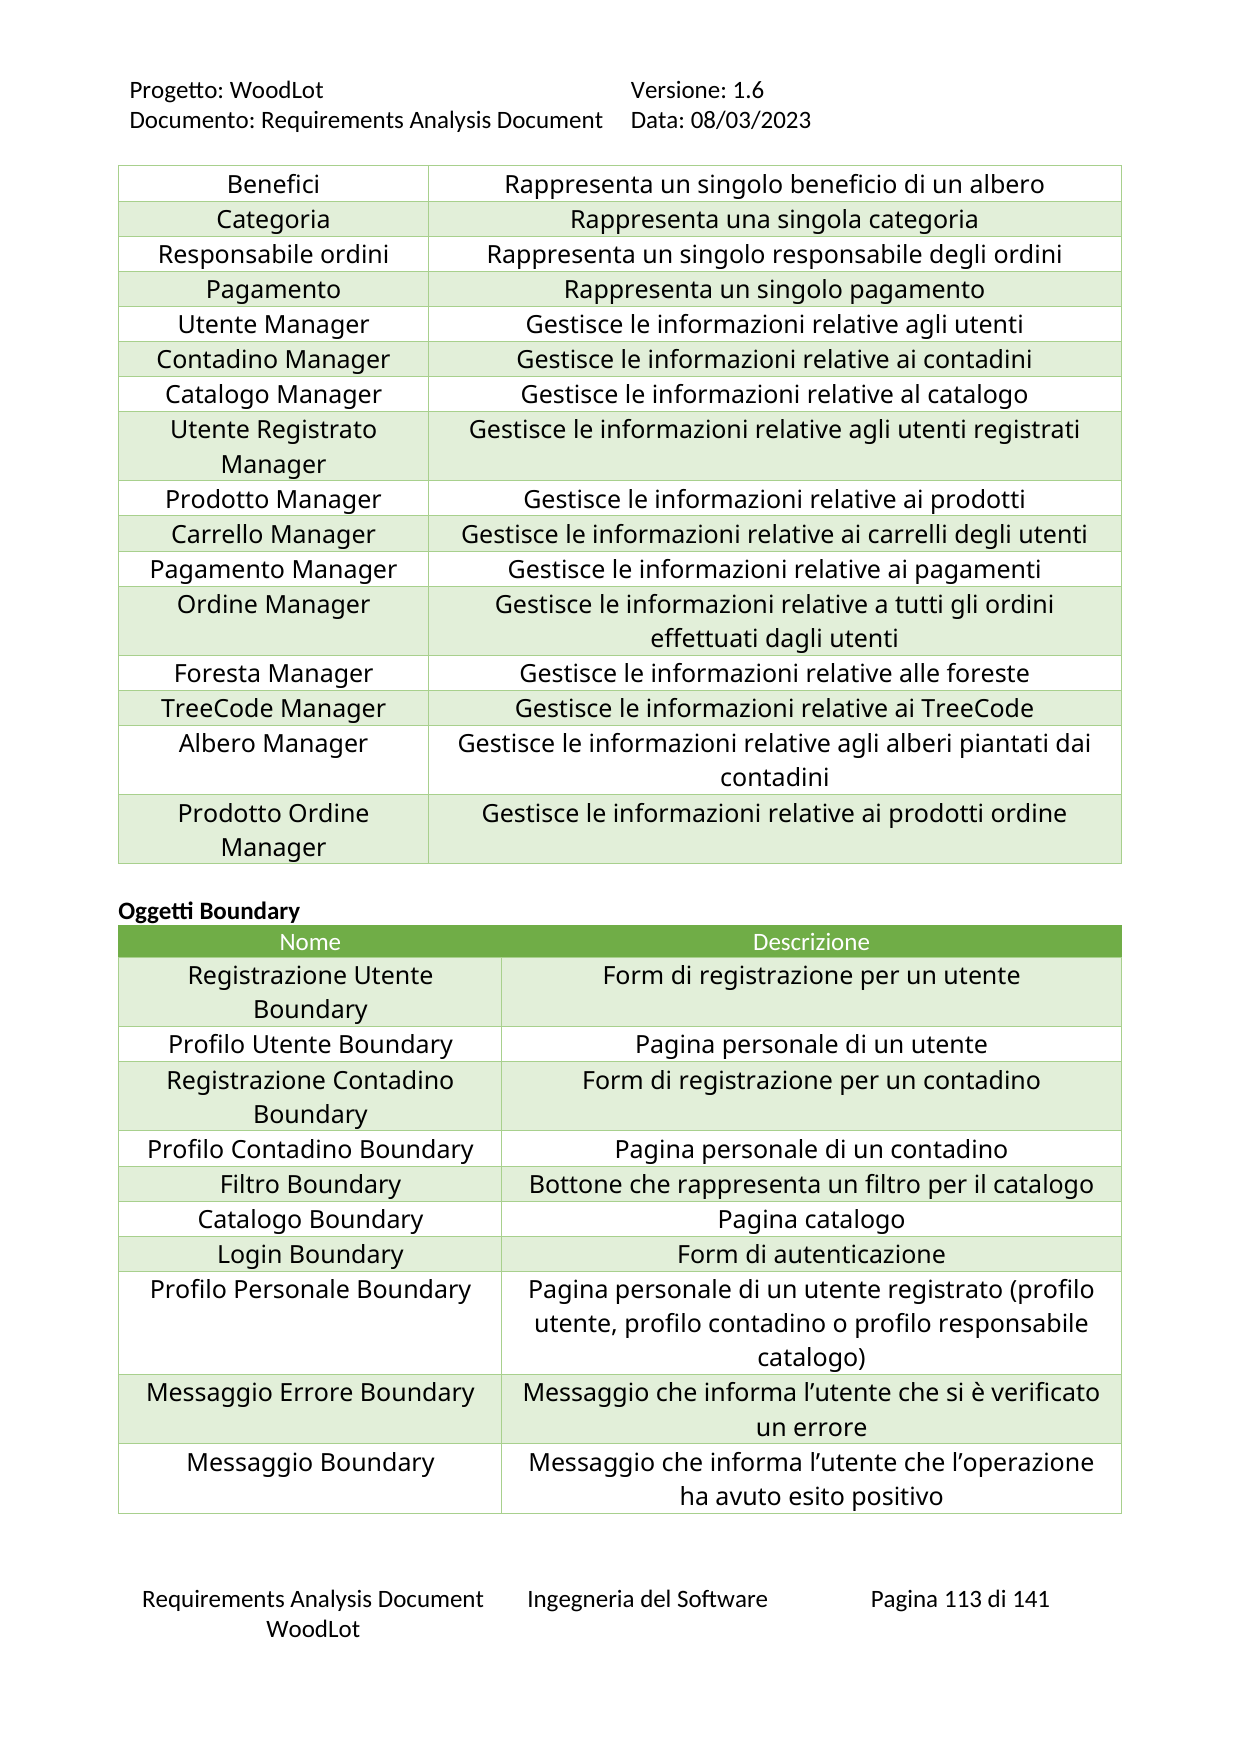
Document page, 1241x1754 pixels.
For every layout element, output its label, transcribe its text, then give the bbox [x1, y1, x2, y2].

text Oggetti Boundary [118, 895, 1122, 925]
table_cell Rappresenta un singolo beneficio di un albero [429, 166, 1121, 201]
table_cell Albero Manager [119, 726, 428, 794]
table_cell Pagamento Manager [119, 552, 428, 586]
table_cell Pagina personale di un utente registrato (profilo utente, profilo contadino o profilo responsabile catalogo) [502, 1272, 1121, 1374]
table_cell Profilo Utente Boundary [119, 1027, 501, 1061]
table_cell Categoria [119, 202, 428, 236]
table_cell Responsabile ordini [119, 237, 428, 271]
table_cell Pagina personale di un contadino [502, 1131, 1121, 1166]
table_cell Gestisce le informazioni relative agli utenti registrati [429, 412, 1121, 480]
table_cell Form di autenticazione [502, 1237, 1121, 1271]
table_cell TreeCode Manager [119, 691, 428, 725]
table_cell Utente Registrato Manager [119, 412, 428, 480]
table_header Nome [119, 926, 501, 957]
table_cell Utente Manager [119, 307, 428, 341]
table_cell Pagina catalogo [502, 1202, 1121, 1236]
table_cell Carrello Manager [119, 516, 428, 551]
table_cell Rappresenta una singola categoria [429, 202, 1121, 236]
table_cell Catalogo Boundary [119, 1202, 501, 1236]
table_cell Form di registrazione per un utente [502, 958, 1121, 1026]
table_cell Bottone che rappresenta un filtro per il catalogo [502, 1167, 1121, 1201]
table_cell Messaggio Boundary [119, 1444, 501, 1512]
table_cell Prodotto Ordine Manager [119, 795, 428, 863]
table_cell Foresta Manager [119, 656, 428, 690]
table_cell Pagamento [119, 272, 428, 306]
table_cell Gestisce le informazioni relative agli utenti [429, 307, 1121, 341]
table_cell Ordine Manager [119, 587, 428, 655]
table_cell Gestisce le informazioni relative ai contadini [429, 342, 1121, 376]
table_cell Profilo Contadino Boundary [119, 1131, 501, 1166]
table_cell Catalogo Manager [119, 377, 428, 411]
table_cell Messaggio che informa l’utente che si è verificato un errore [502, 1375, 1121, 1443]
table_cell Registrazione Utente Boundary [119, 958, 501, 1026]
table_cell Messaggio Errore Boundary [119, 1375, 501, 1443]
table_cell Form di registrazione per un contadino [502, 1062, 1121, 1130]
table_cell Gestisce le informazioni relative agli alberi piantati dai contadini [429, 726, 1121, 794]
table_cell Filtro Boundary [119, 1167, 501, 1201]
table_header Descrizione [502, 926, 1121, 957]
table_cell Prodotto Manager [119, 481, 428, 515]
table_cell Gestisce le informazioni relative ai prodotti ordine [429, 795, 1121, 863]
table_cell Contadino Manager [119, 342, 428, 376]
table_cell Benefici [119, 166, 428, 201]
table_cell Gestisce le informazioni relative a tutti gli ordini effettuati dagli utenti [429, 587, 1121, 655]
table_cell Gestisce le informazioni relative ai TreeCode [429, 691, 1121, 725]
table_cell Registrazione Contadino Boundary [119, 1062, 501, 1130]
table_cell Gestisce le informazioni relative ai pagamenti [429, 552, 1121, 586]
table_cell Rappresenta un singolo pagamento [429, 272, 1121, 306]
table_cell Gestisce le informazioni relative alle foreste [429, 656, 1121, 690]
table_cell Pagina personale di un utente [502, 1027, 1121, 1061]
table_cell Login Boundary [119, 1237, 501, 1271]
table_cell Messaggio che informa l’utente che l’operazione ha avuto esito positivo [502, 1444, 1121, 1512]
table_cell Rappresenta un singolo responsabile degli ordini [429, 237, 1121, 271]
table_cell Gestisce le informazioni relative al catalogo [429, 377, 1121, 411]
table_cell Profilo Personale Boundary [119, 1272, 501, 1374]
table_cell Gestisce le informazioni relative ai prodotti [429, 481, 1121, 515]
table_cell Gestisce le informazioni relative ai carrelli degli utenti [429, 516, 1121, 551]
